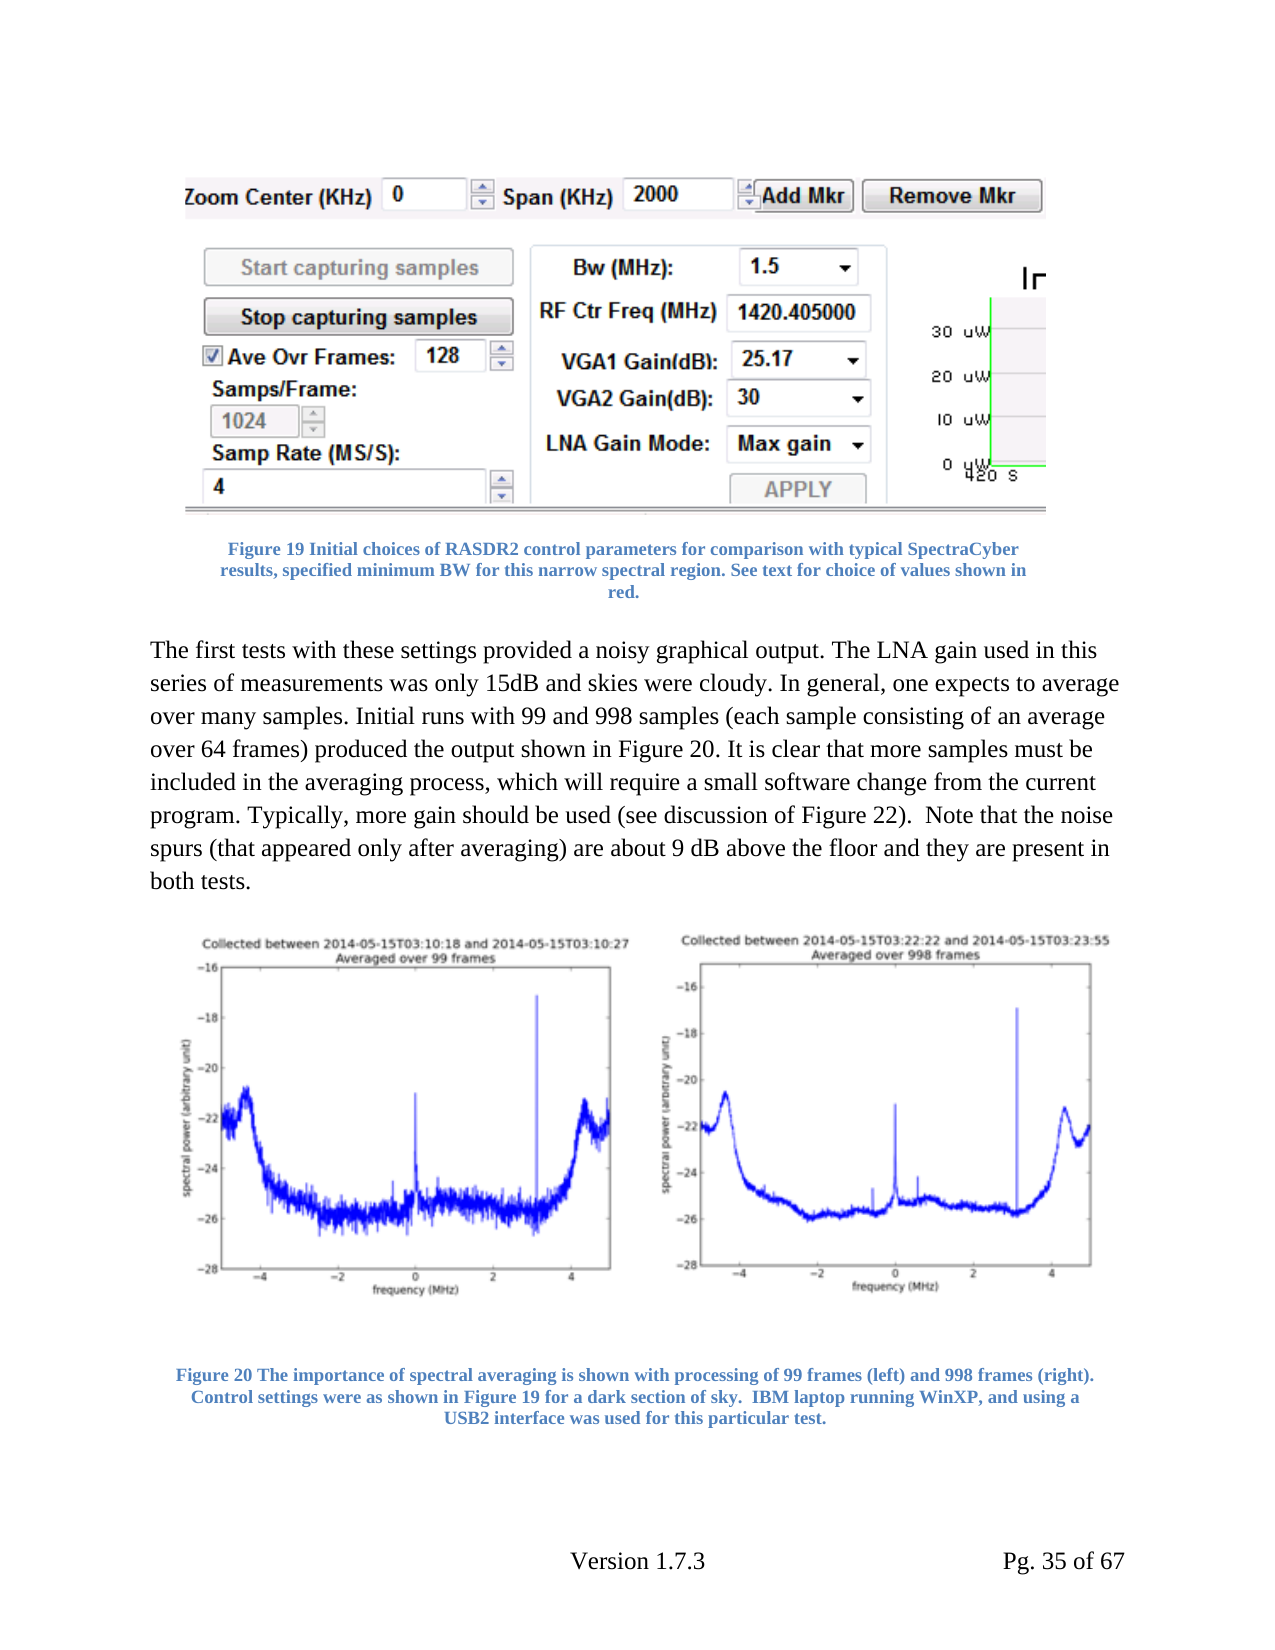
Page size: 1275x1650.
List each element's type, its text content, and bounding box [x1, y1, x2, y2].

picture [185, 157, 1046, 515]
